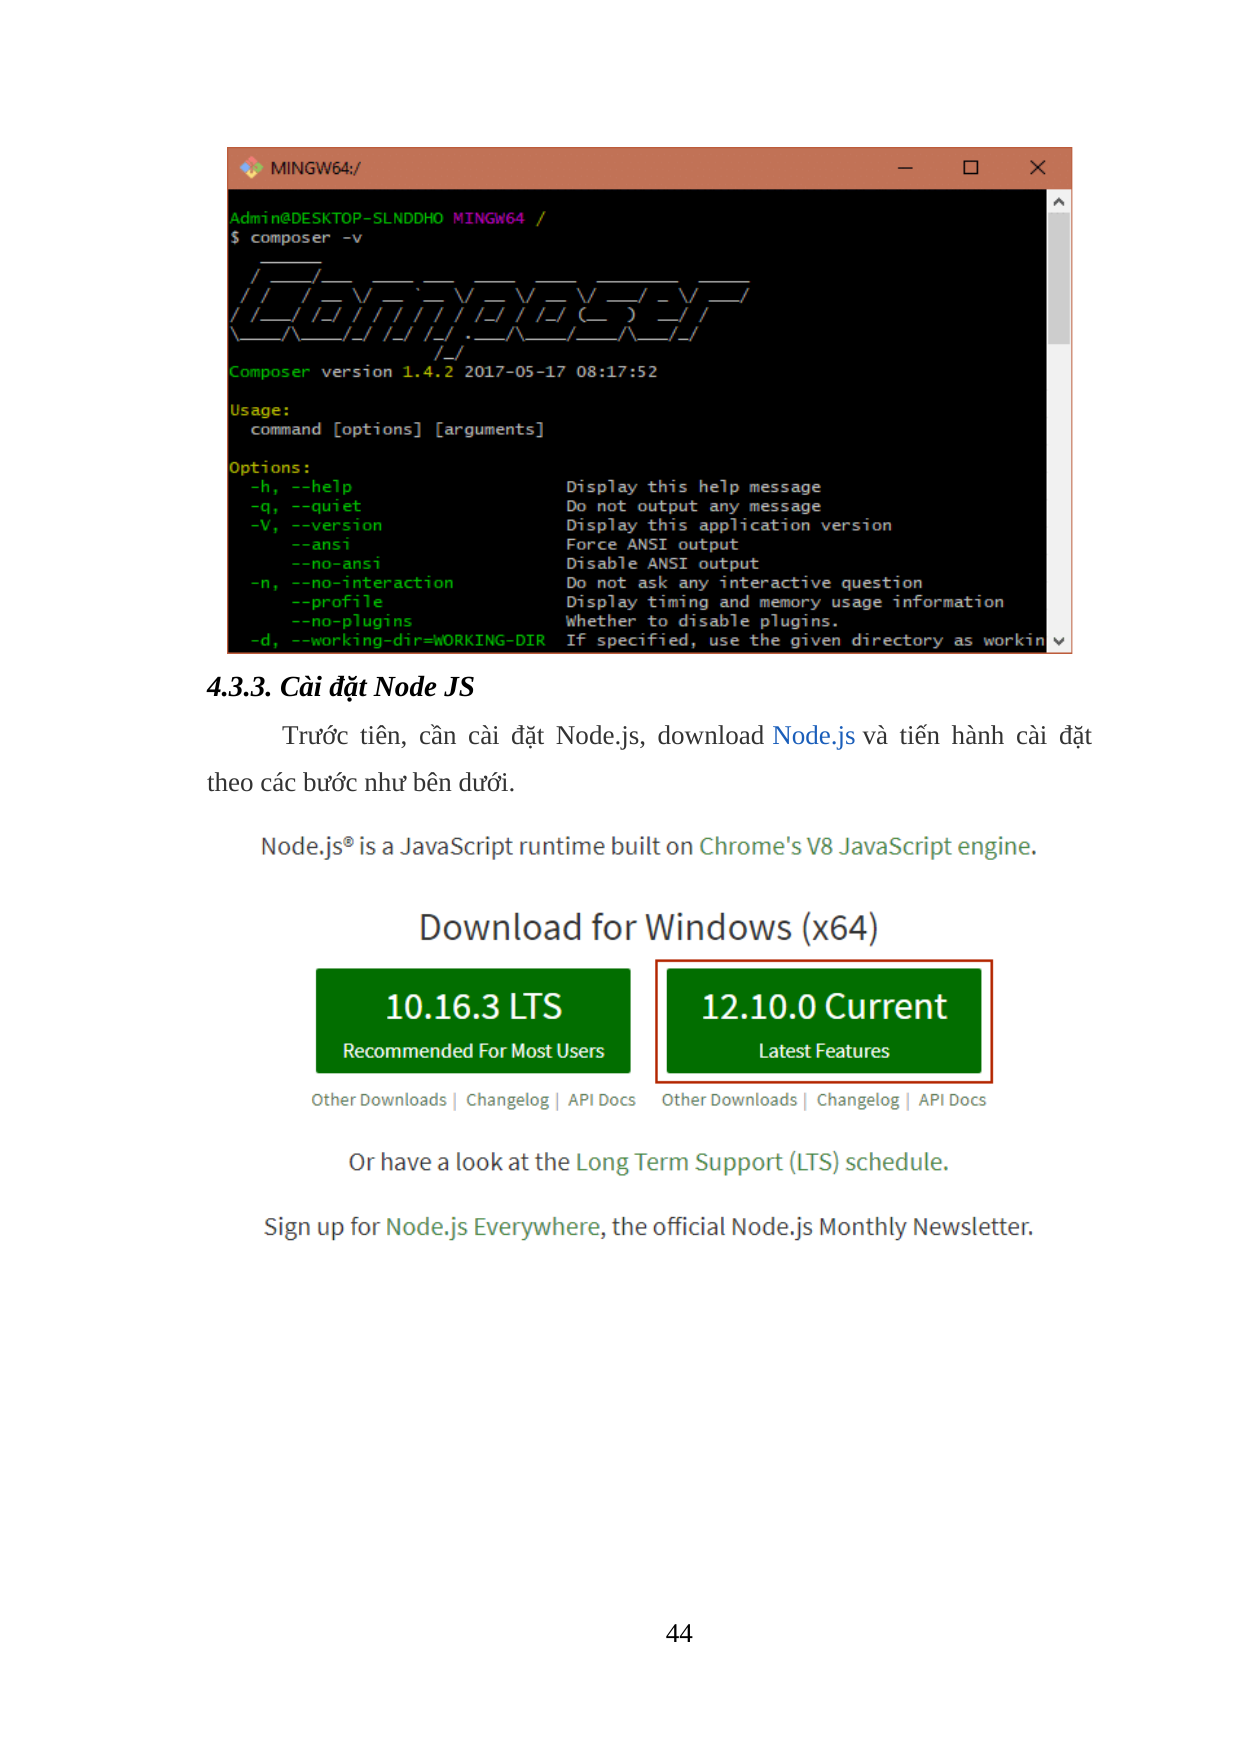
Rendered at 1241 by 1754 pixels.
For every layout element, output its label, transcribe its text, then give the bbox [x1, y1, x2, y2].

subtitle Cài đặt Node JS [207, 669, 1092, 703]
picture [227, 147, 1073, 654]
picture [210, 812, 1089, 1274]
text Trước tiên, cần cài đặt Node.js, download Node.js và tiến hành cài đặt theo các bước như bên dưới. [207, 719, 1092, 797]
